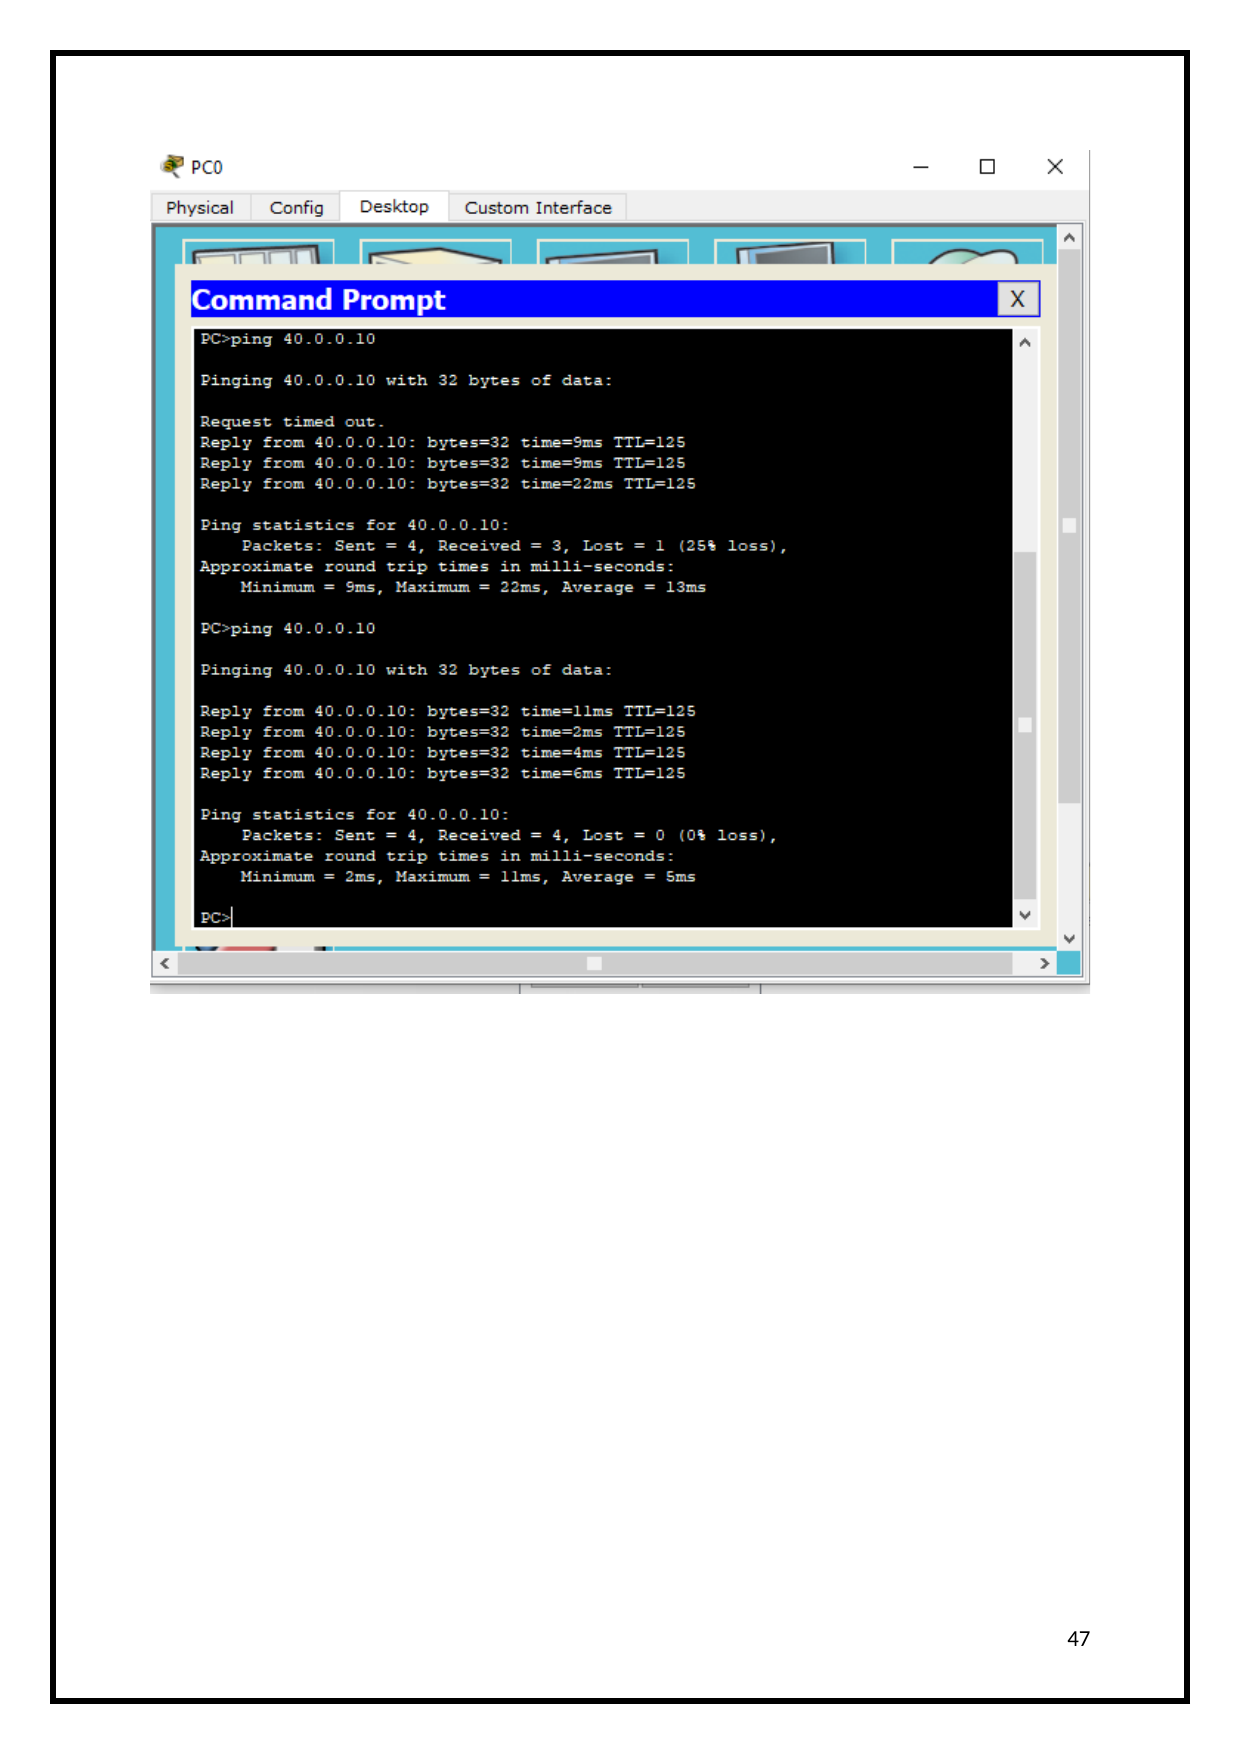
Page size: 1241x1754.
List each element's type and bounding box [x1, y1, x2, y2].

picture [150, 150, 1091, 994]
